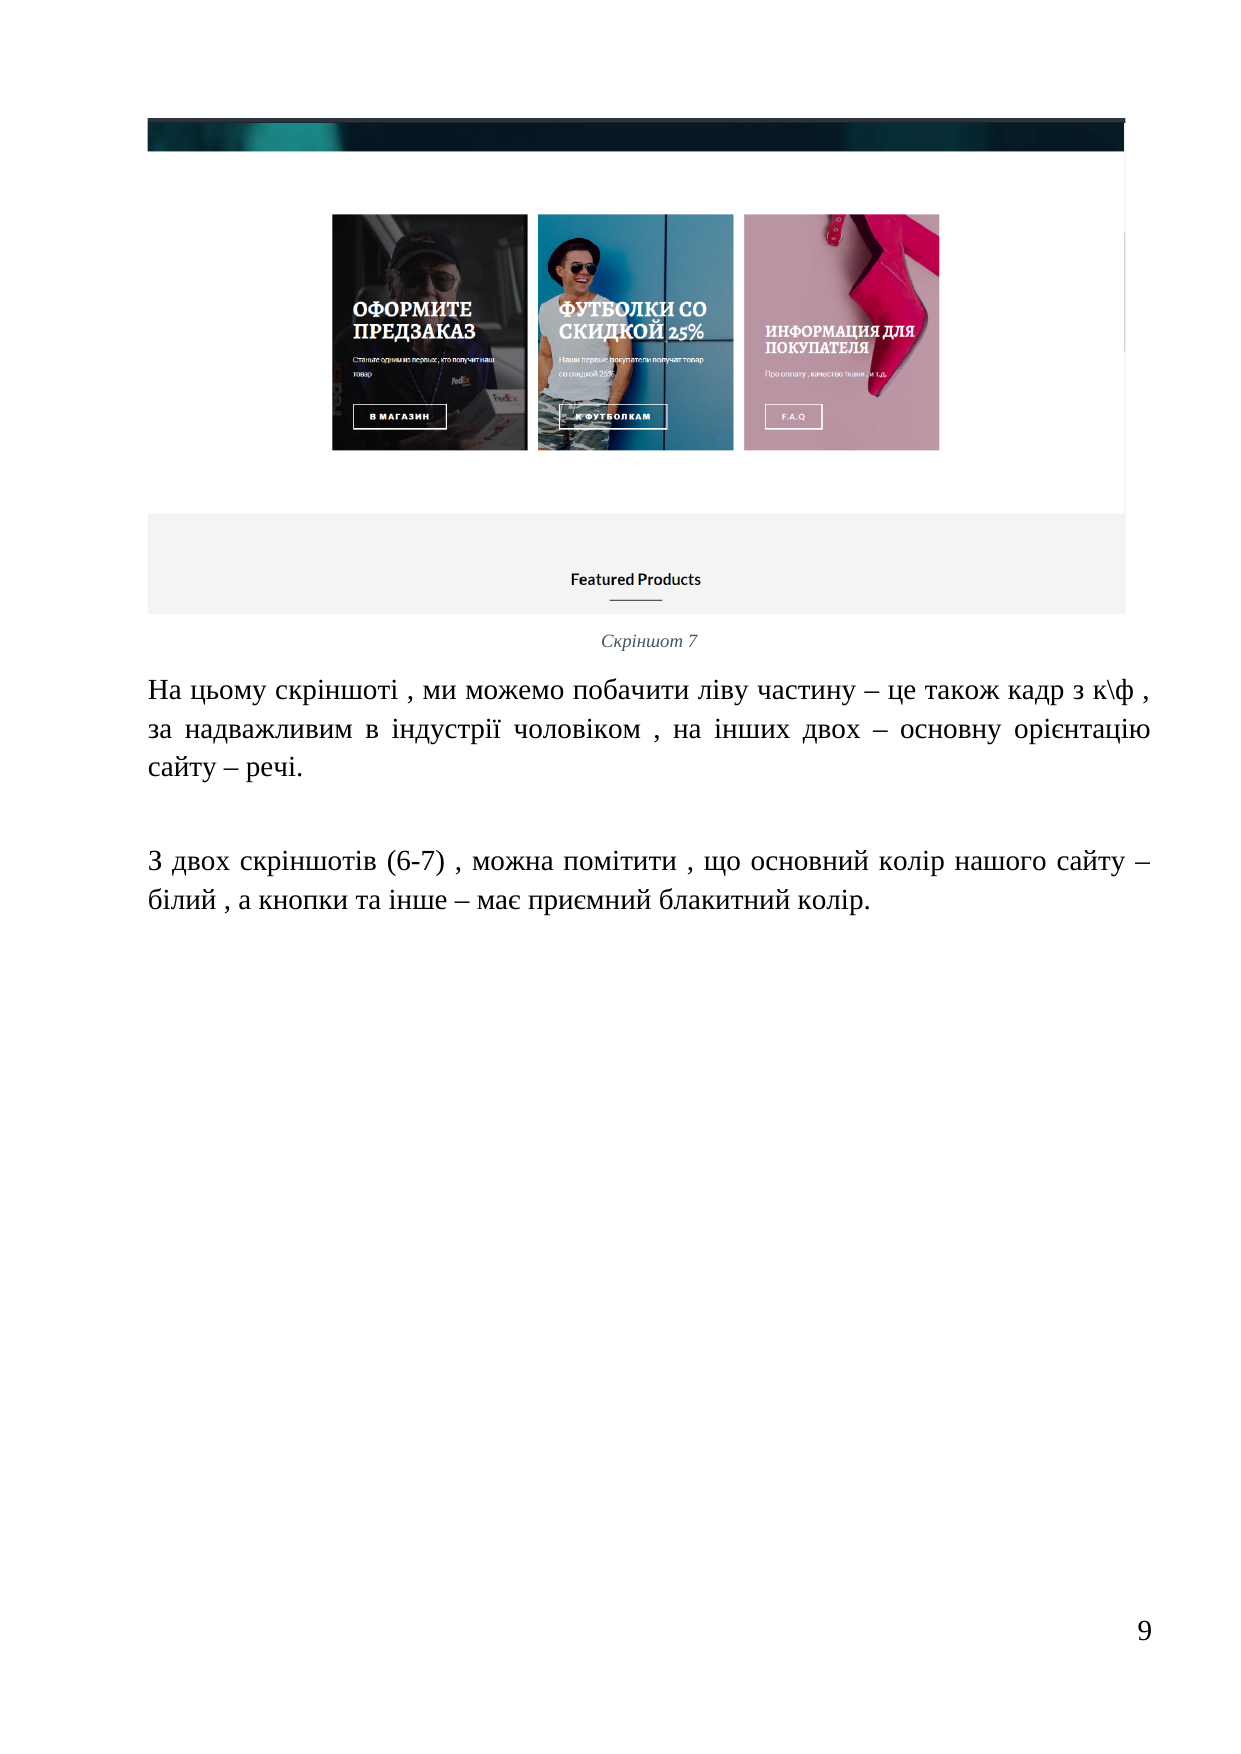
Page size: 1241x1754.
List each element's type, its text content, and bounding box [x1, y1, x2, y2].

picture [147, 118, 1126, 614]
text З двох скріншотів (6-7) , можна помітити , що основний колір нашого сайту – білий , а кнопки та інше – має приємний блакитний колір. [148, 805, 1152, 915]
text На цьому скріншоті , ми можемо побачити ліву частину – це також кадр з к\ф , за надважливим в індустрії чоловіком , на інших двох – основну орієнтацію сайту – речі. [148, 672, 1152, 783]
